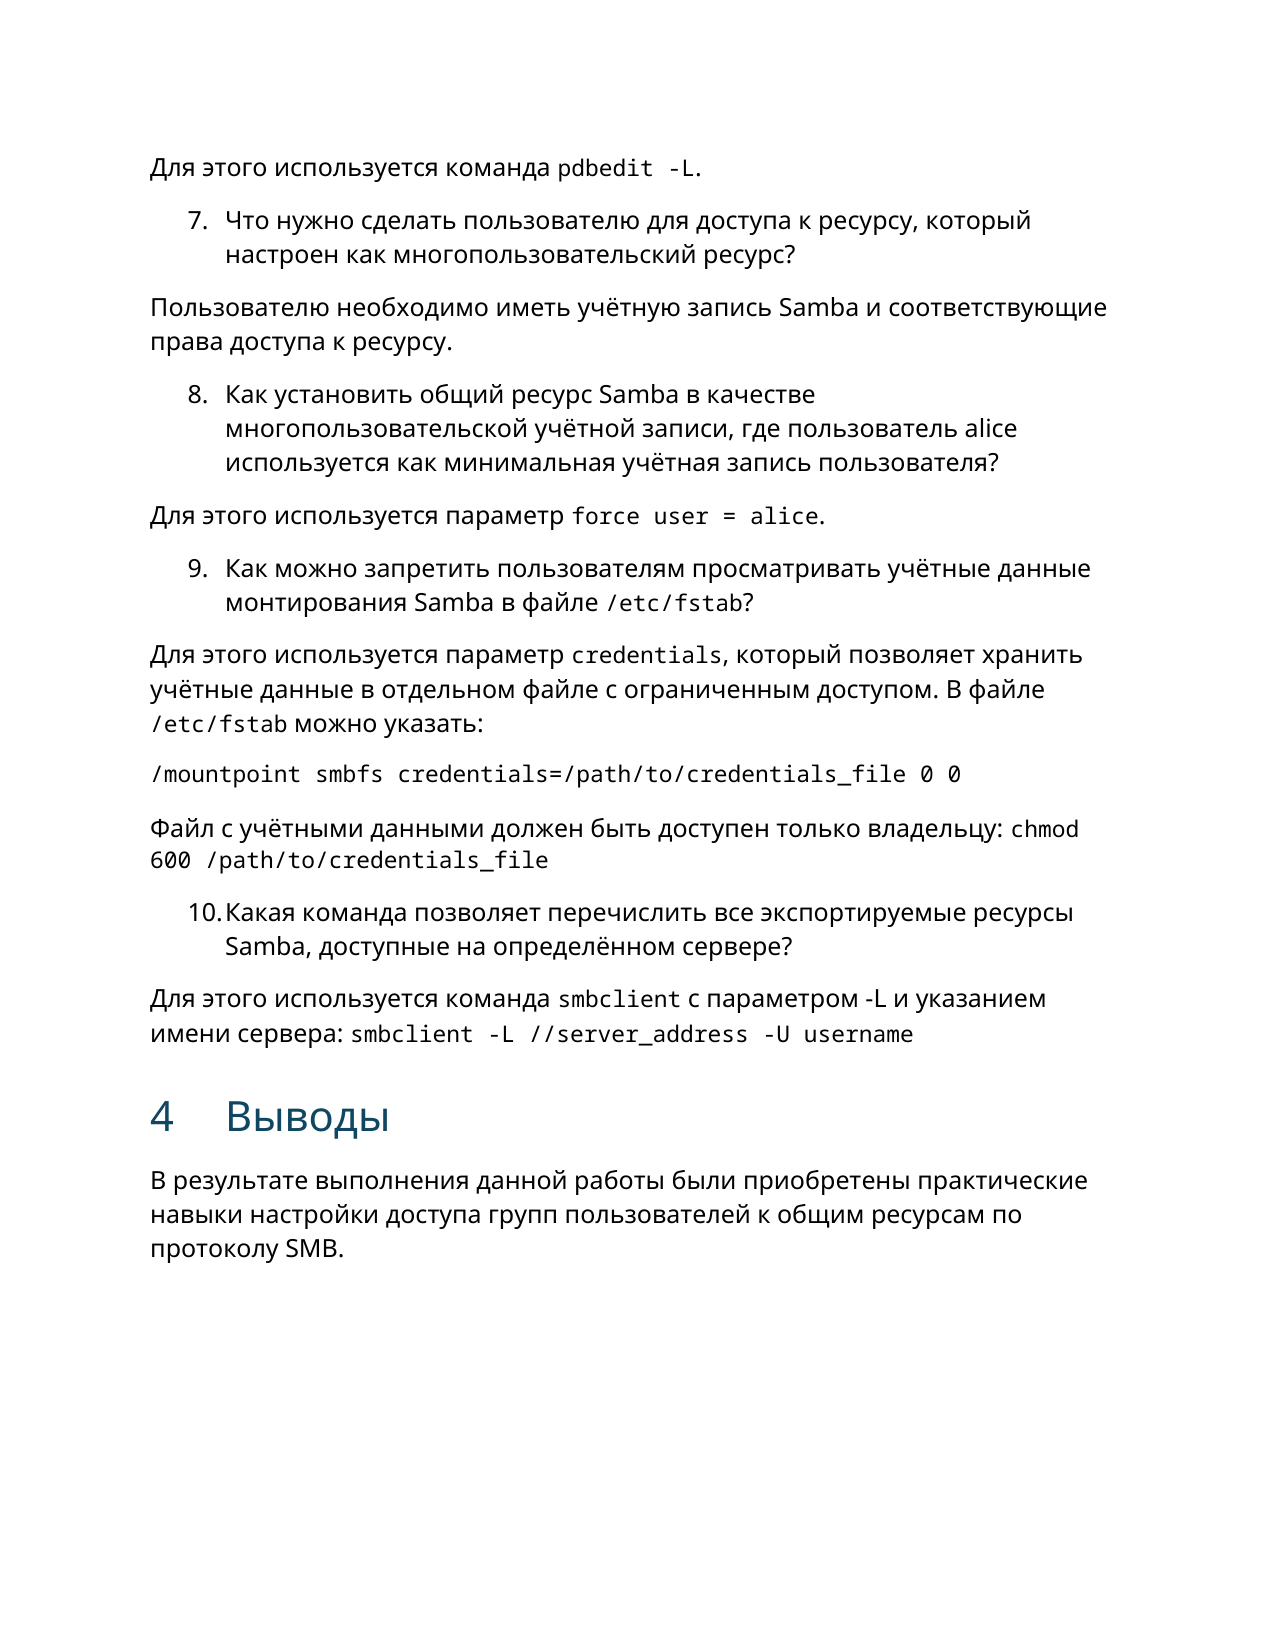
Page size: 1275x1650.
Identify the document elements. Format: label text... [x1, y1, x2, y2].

text В результате выполнения данной работы были приобретены практические навыки настройки доступа групп пользователей к общим ресурсам по протоколу SMB. [150, 1162, 1125, 1264]
text /mountpoint smbfs credentials=/path/to/credentials_file 0 0 [150, 758, 1125, 789]
text Для этого используется параметр force user = alice. [150, 497, 1125, 532]
subtitle 4 Выводы [150, 1087, 1125, 1143]
text Файл с учётными данными должен быть доступен только владельцу: chmod 600 /path/to/credentials_file [150, 810, 1125, 876]
list Какая команда позволяет перечислить все экспортируемые ресурсы Samba, доступные на определённом сервере? [187, 894, 1125, 962]
list Как установить общий ресурс Samba в качестве многопользовательской учётной записи, где пользователь alice используется как минимальная учётная запись пользователя? [187, 377, 1125, 479]
text Для этого используется команда pdbedit -L. [150, 150, 1125, 184]
text Пользователю необходимо иметь учётную запись Samba и соответствующие права доступа к ресурсу. [150, 290, 1125, 358]
list Что нужно сделать пользователю для доступа к ресурсу, который настроен как многопользовательский ресурс? [187, 203, 1125, 271]
text Для этого используется параметр credentials, который позволяет хранить учётные данные в отдельном файле с ограниченным доступом. В файле /etc/fstab можно указать: [150, 637, 1125, 739]
list Как можно запретить пользователям просматривать учётные данные монтирования Samba в файле /etc/fstab? [187, 550, 1125, 618]
text Для этого используется команда smbclient с параметром -L и указанием имени сервера: smbclient -L //server_address -U username [150, 981, 1125, 1049]
